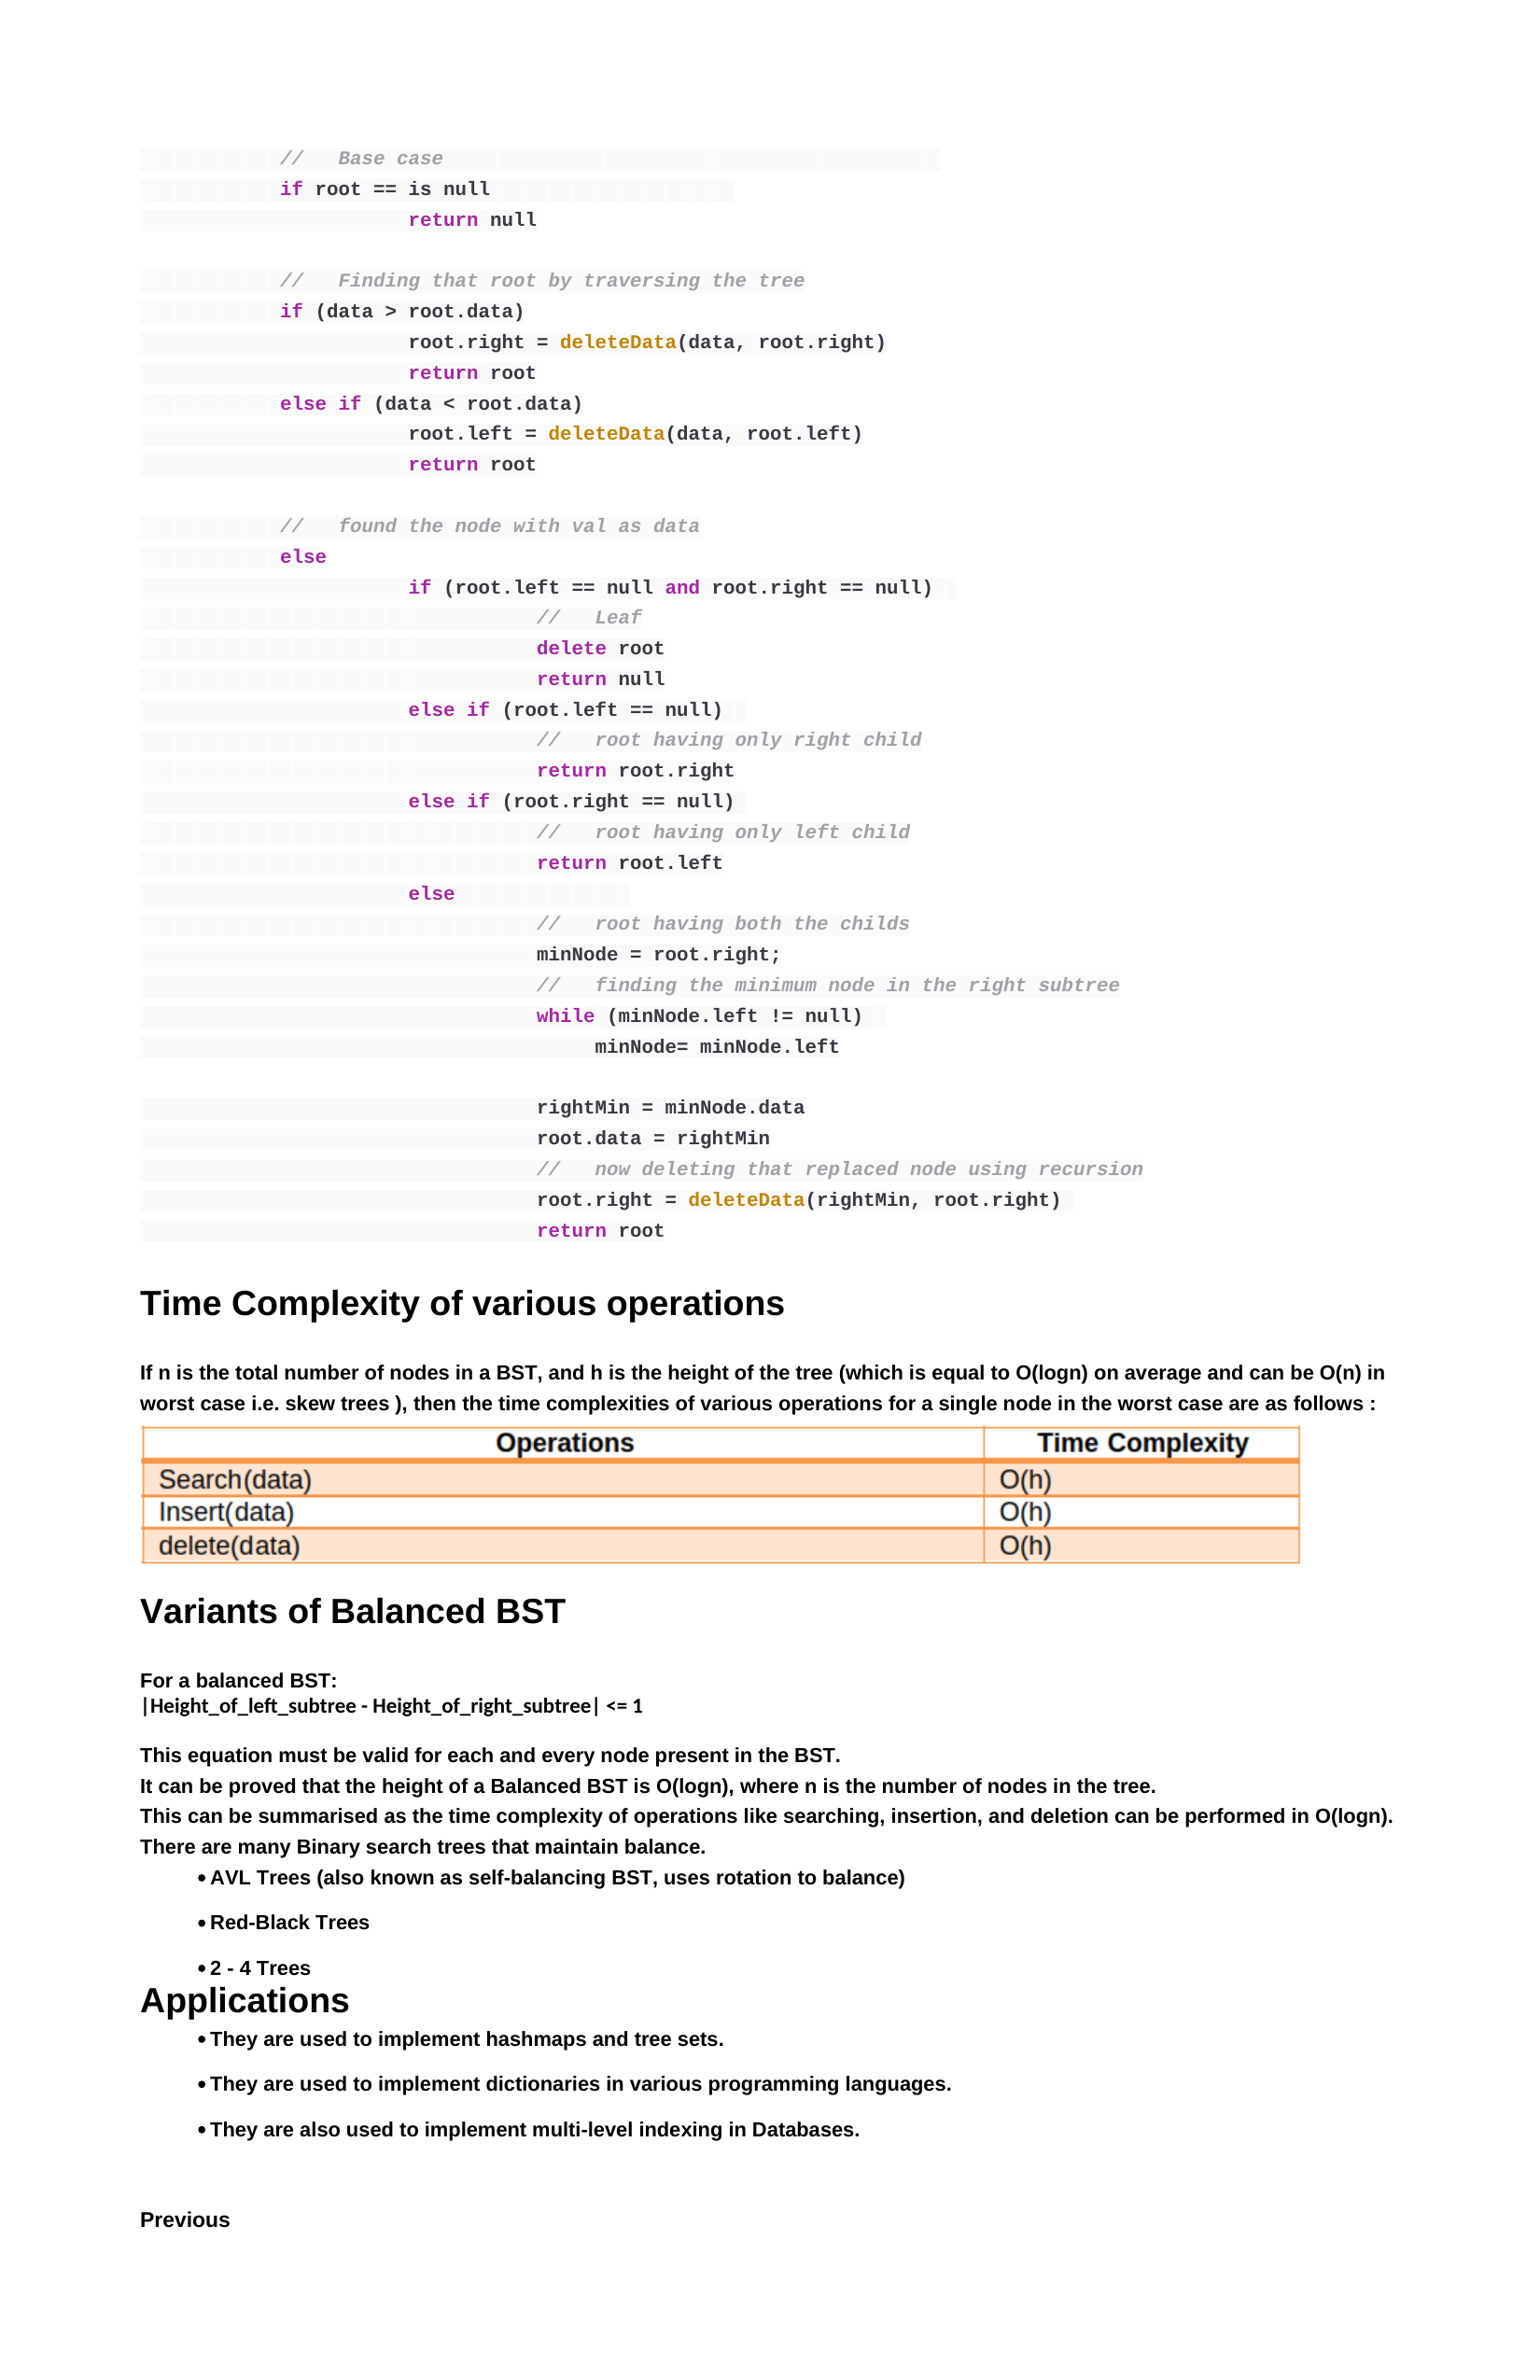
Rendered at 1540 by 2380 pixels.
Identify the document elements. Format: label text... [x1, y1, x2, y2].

text minNode= minNode.left [140, 1029, 1400, 1058]
text return root [140, 446, 1400, 477]
text return root.right [140, 752, 1400, 783]
text This can be summarised as the time complexity of operations like searching, insertion, and deletion can be performed in O(logn). [140, 1798, 1400, 1827]
text // root having only right child [140, 721, 1400, 752]
text // root having both the childs [140, 905, 1400, 936]
list They are used to implement hashmaps and tree sets. [198, 2020, 1400, 2051]
text while (minNode.left != null) [140, 998, 1400, 1029]
text // Base case [140, 140, 1400, 171]
text if root == is null [140, 171, 1400, 202]
text else [140, 875, 1400, 905]
text return root [140, 355, 1400, 385]
text rightMin = minNode.data [140, 1089, 1400, 1120]
text if (root.left == null and root.right == null) [140, 568, 1400, 599]
text root.left = deleteData(data, root.left) [140, 415, 1400, 446]
subtitle Time Complexity of various operations [140, 1282, 1400, 1323]
text If n is the total number of nodes in a BST, and h is the height of the tree (which is equal to O(logn) on average and can be O(n) in worst case i.e. skew trees ), then the time complexities of various operations for a single node in the worst case are as follows : [140, 1353, 1400, 1415]
text return root [140, 1211, 1400, 1242]
picture [140, 1415, 1307, 1575]
text else if (root.right == null) [140, 783, 1400, 814]
list They are used to implement dictionaries in various programming languages. [198, 2065, 1400, 2095]
text // Leaf [140, 599, 1400, 630]
text There are many Binary search trees that maintain balance. [140, 1827, 1400, 1858]
text Previous [140, 2204, 1400, 2233]
text root.right = deleteData(data, root.right) [140, 324, 1400, 355]
text if (data > root.data) [140, 293, 1400, 324]
text else [140, 539, 1400, 568]
text return root.left [140, 845, 1400, 875]
text // found the node with val as data [140, 508, 1400, 539]
text return null [140, 661, 1400, 692]
text It can be proved that the height of a Balanced BST is O(logn), where n is the number of nodes in the tree. [140, 1767, 1400, 1798]
text else if (root.left == null) [140, 692, 1400, 721]
text For a balanced BST: [140, 1661, 1400, 1692]
text // Finding that root by traversing the tree [140, 262, 1400, 293]
list Red-Black Trees [198, 1904, 1400, 1934]
text root.data = rightMin [140, 1120, 1400, 1151]
list 2 - 4 Trees [198, 1949, 1400, 1980]
text // root having only left child [140, 814, 1400, 845]
text else if (data < root.data) [140, 385, 1400, 415]
list AVL Trees (also known as self-balancing BST, uses rotation to balance) [198, 1858, 1400, 1889]
text This equation must be valid for each and every node present in the BST. [140, 1736, 1400, 1767]
text // finding the minimum node in the right subtree [140, 967, 1400, 998]
text minNode = root.right; [140, 936, 1400, 967]
text delete root [140, 630, 1400, 661]
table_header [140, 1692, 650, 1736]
text return null [140, 202, 1400, 231]
text root.right = deleteData(rightMin, root.right) [140, 1182, 1400, 1211]
subtitle Applications [140, 1980, 1400, 2020]
text // now deleting that replaced node using recursion [140, 1151, 1400, 1182]
subtitle Variants of Balanced BST [140, 1590, 1400, 1631]
list They are also used to implement multi-level indexing in Databases. [198, 2110, 1400, 2141]
